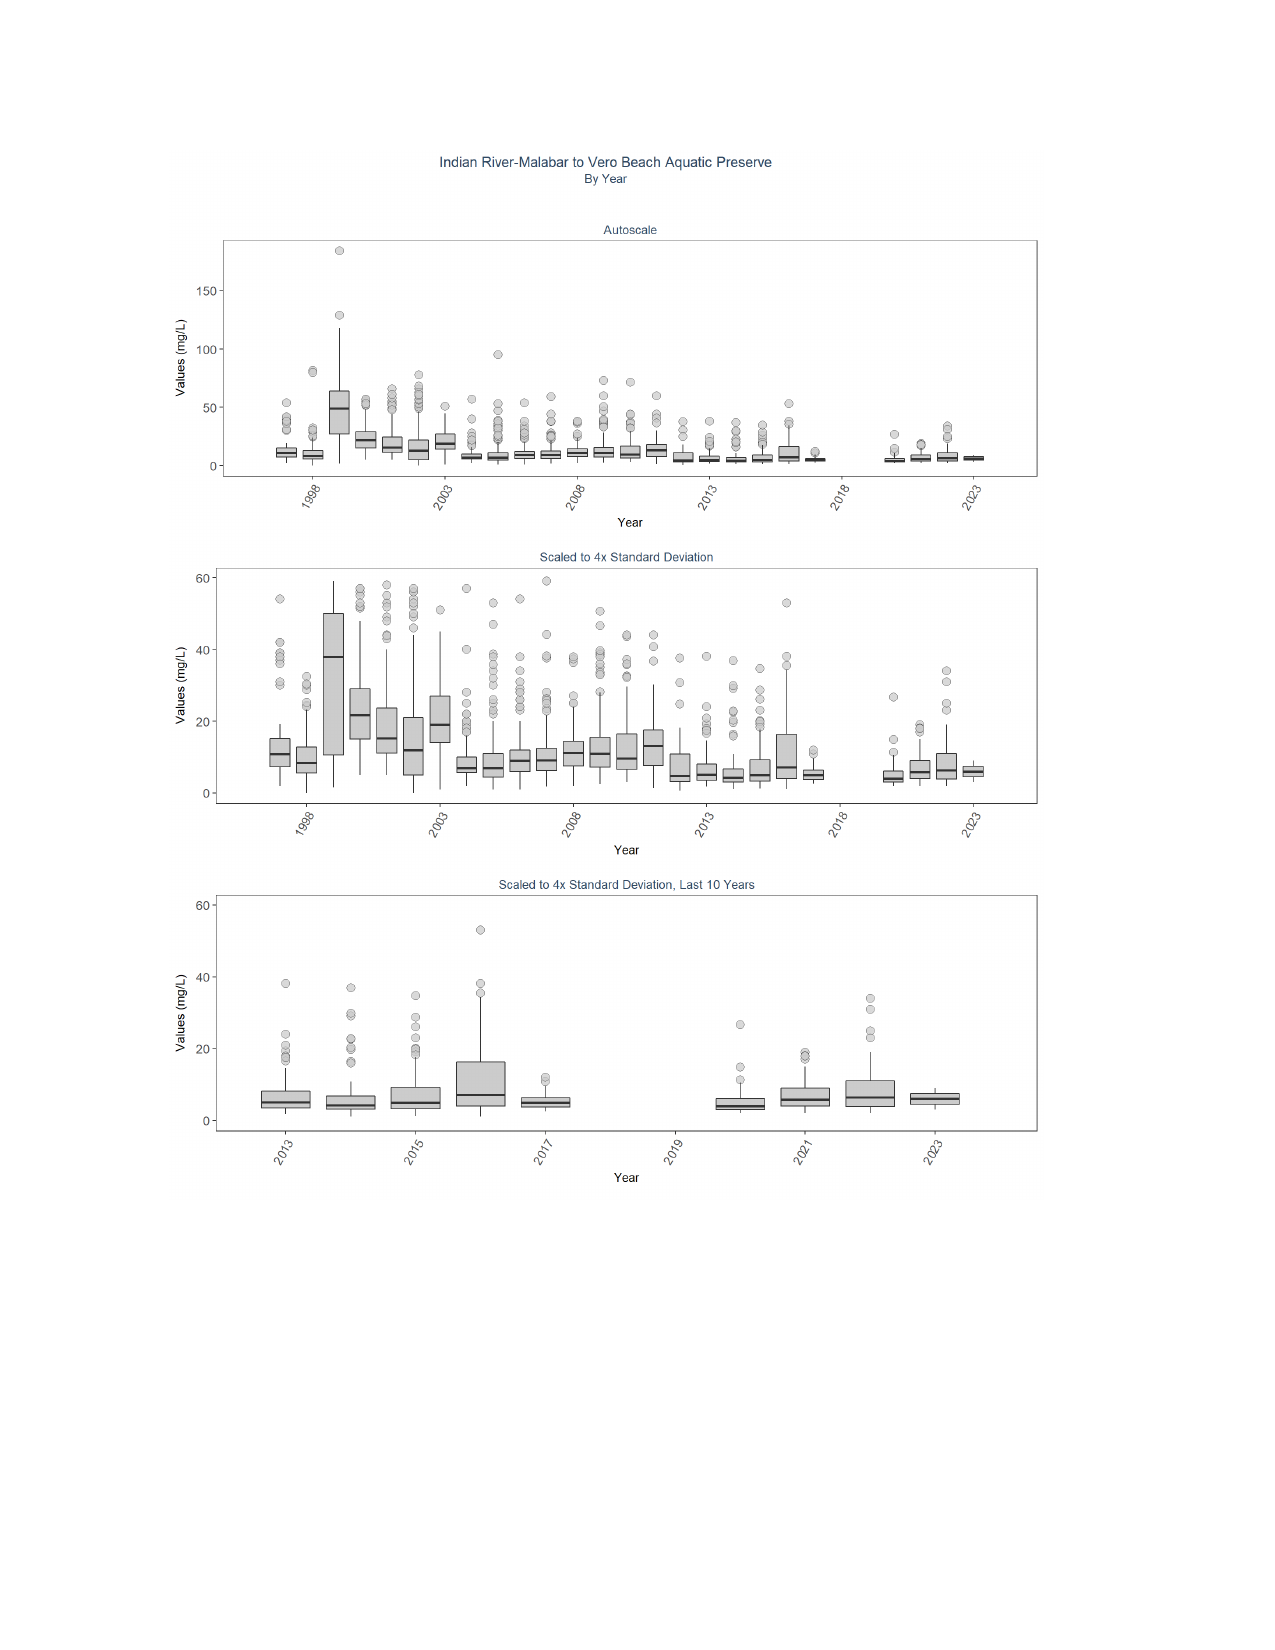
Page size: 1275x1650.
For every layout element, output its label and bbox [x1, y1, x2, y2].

picture [168, 150, 1044, 1200]
